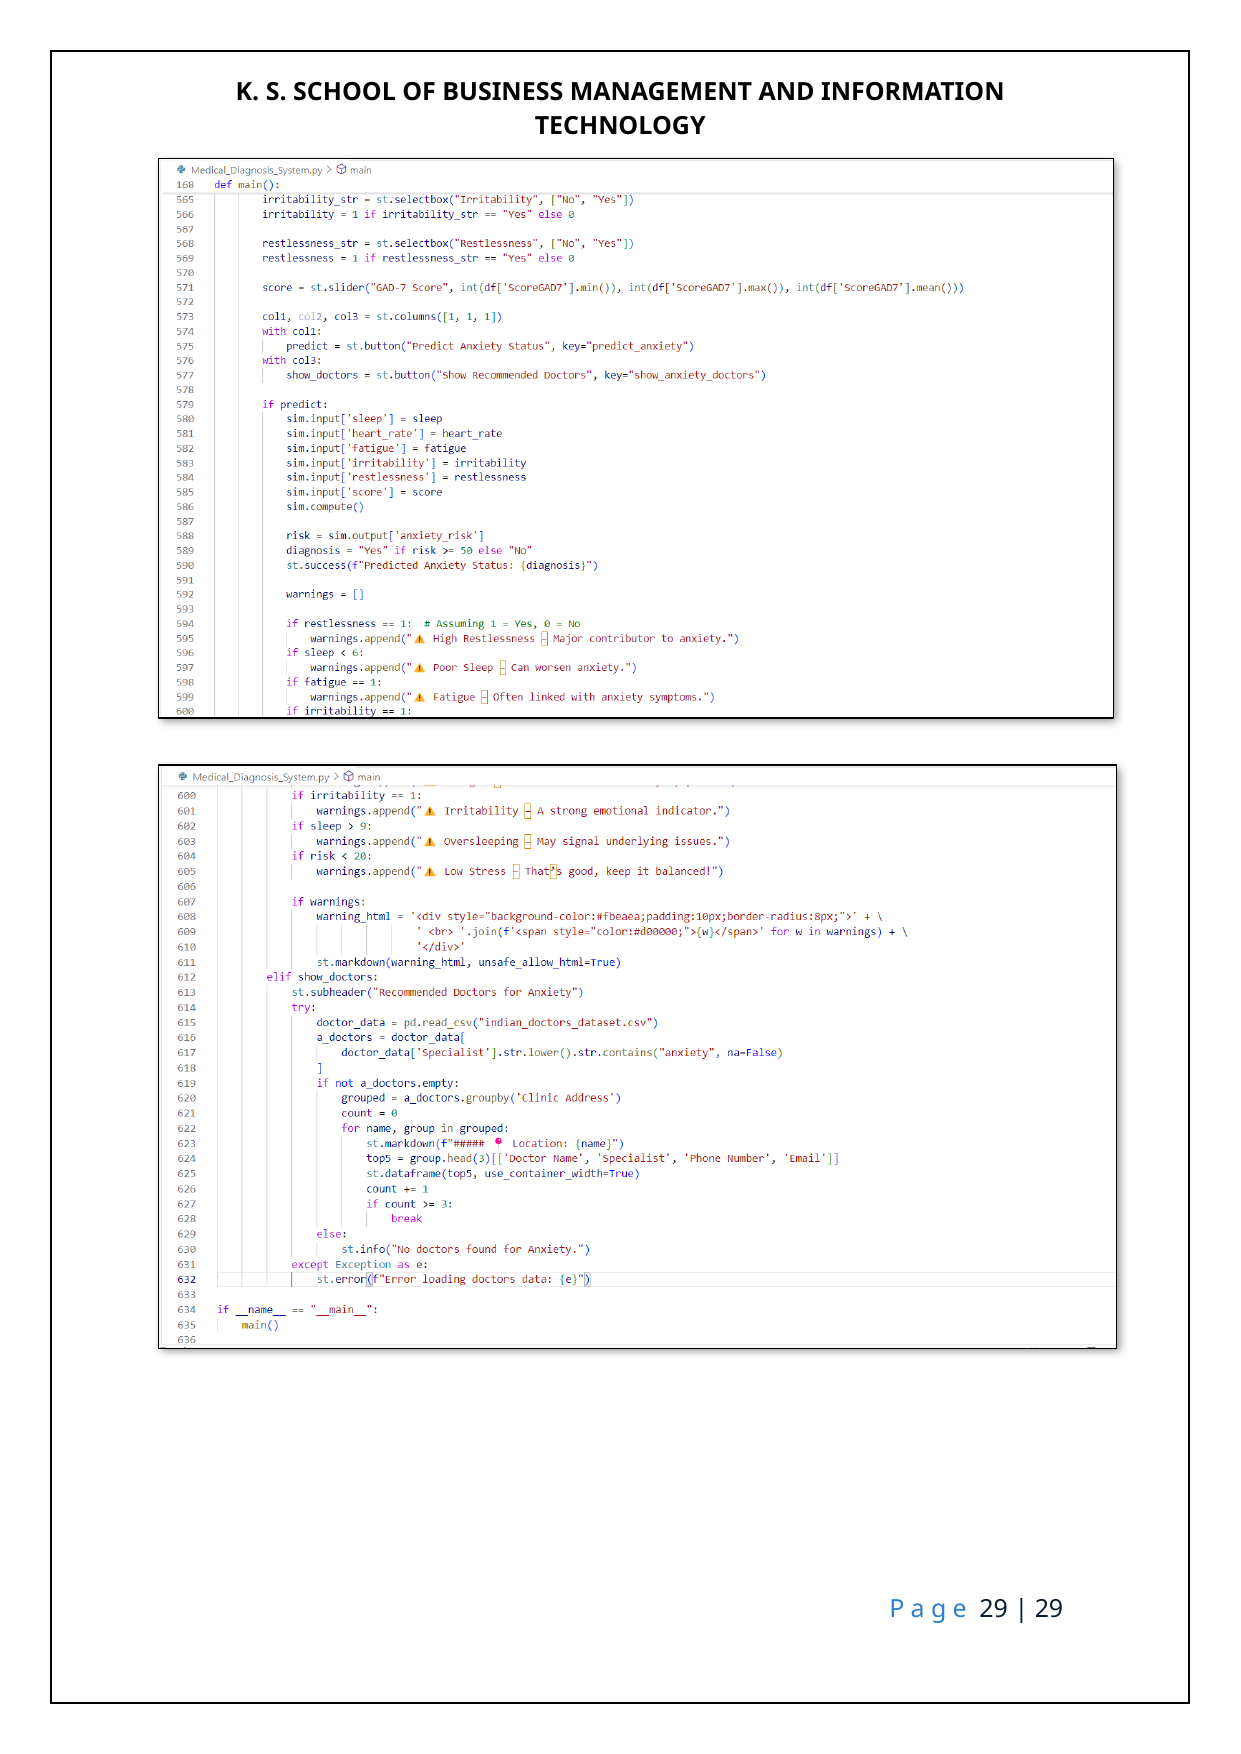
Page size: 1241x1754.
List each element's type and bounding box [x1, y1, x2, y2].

picture [159, 766, 1116, 1348]
picture [159, 159, 1113, 717]
